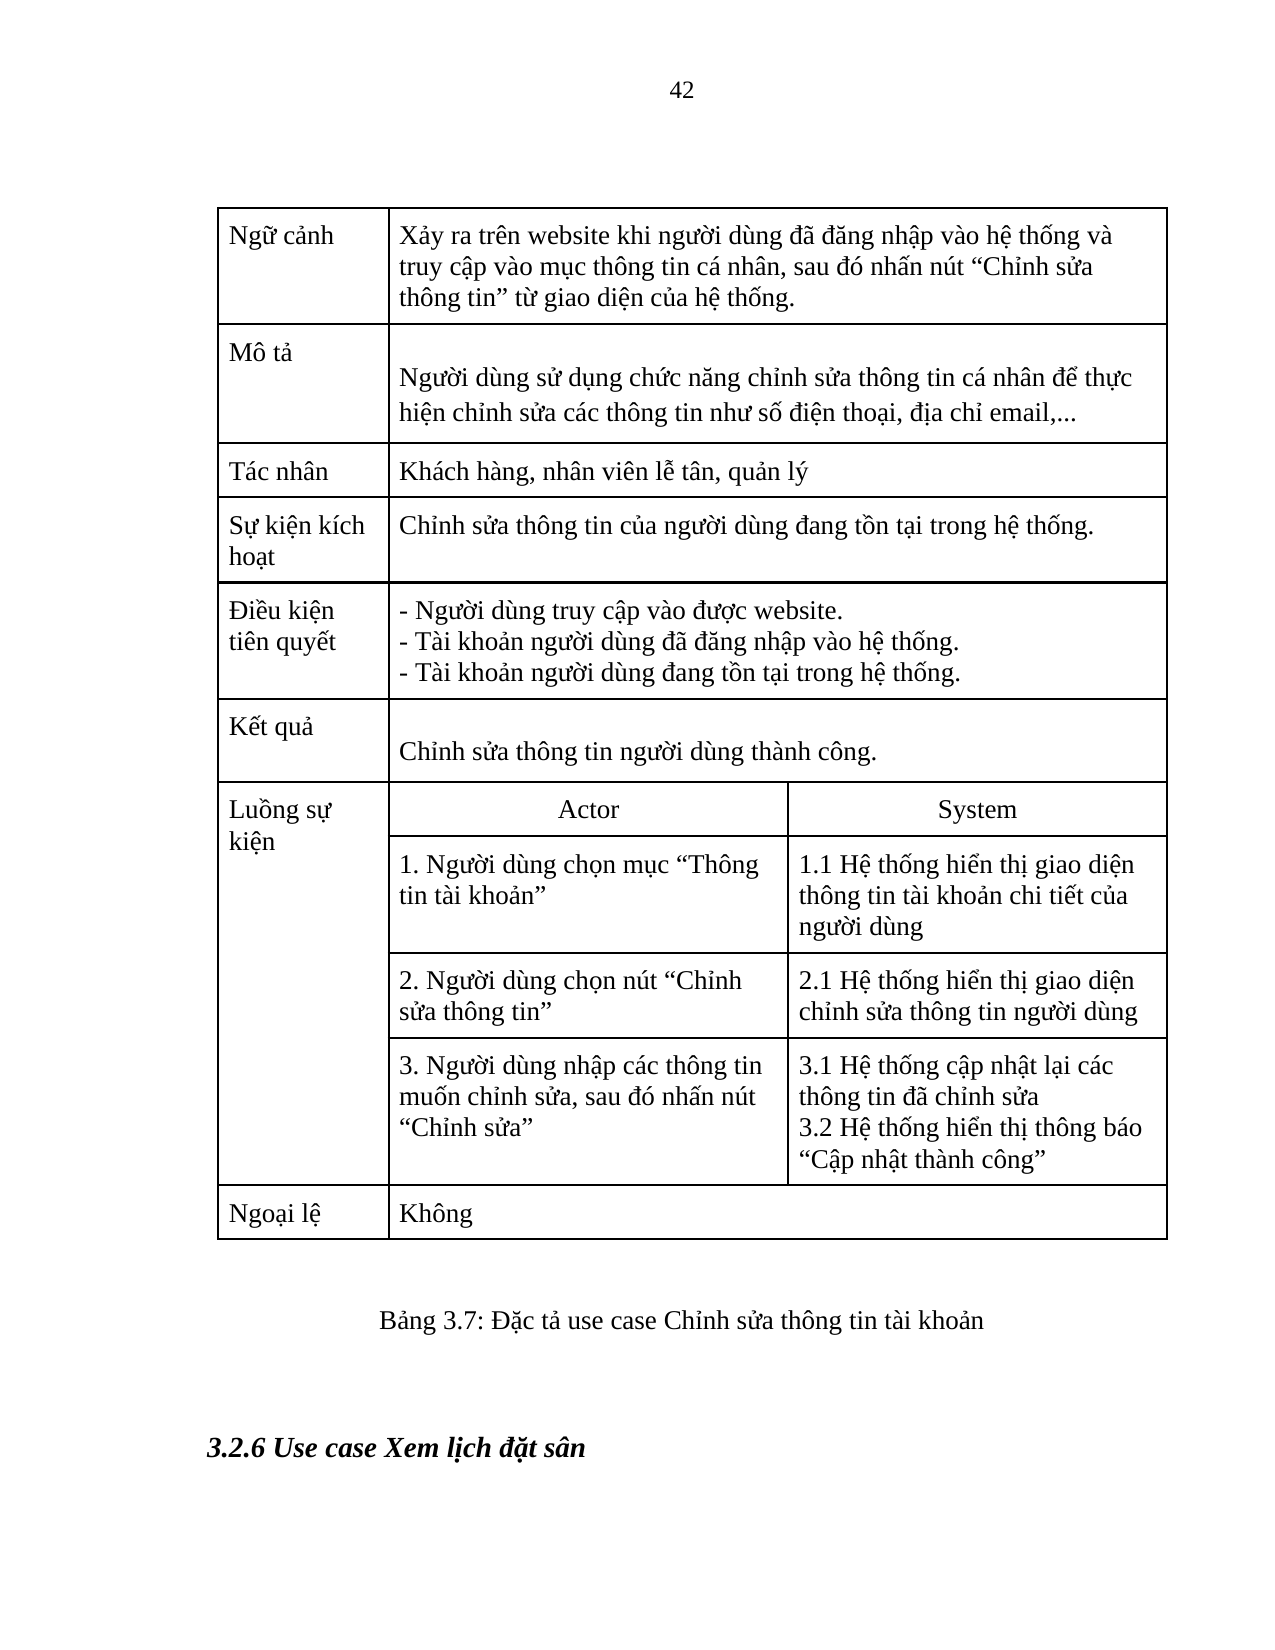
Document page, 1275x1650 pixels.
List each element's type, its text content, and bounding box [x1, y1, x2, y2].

table_cell 2.1 Hệ thống hiển thị giao diện chỉnh sửa thông tin người dùng [789, 954, 1166, 1037]
table_cell 2. Người dùng chọn nút “Chỉnh sửa thông tin” [390, 954, 787, 1037]
table_cell Luồng sự kiện [219, 783, 388, 1184]
table_cell 1.1 Hệ thống hiển thị giao diện thông tin tài khoản chi tiết của người dùng [789, 837, 1166, 952]
table_cell Người dùng sử dụng chức năng chỉnh sửa thông tin cá nhân để thực hiện chỉnh sửa các thông tin như số điện thoại, địa chỉ email,... [390, 325, 1166, 442]
table_cell 3. Người dùng nhập các thông tin muốn chỉnh sửa, sau đó nhấn nút “Chỉnh sửa” [390, 1039, 787, 1184]
table_cell Sự kiện kích hoạt [219, 498, 388, 581]
table_cell Tác nhân [219, 444, 388, 496]
table_cell Chỉnh sửa thông tin của người dùng đang tồn tại trong hệ thống. [390, 498, 1166, 581]
table_cell Không [390, 1186, 1166, 1238]
text 3.2.6 Use case Xem lịch đặt sân [207, 1430, 1157, 1464]
table_cell Mô tả [219, 325, 388, 442]
table_cell Khách hàng, nhân viên lễ tân, quản lý [390, 444, 1166, 496]
table_cell Xảy ra trên website khi người dùng đã đăng nhập vào hệ thống và truy cập vào mục thông tin cá nhân, sau đó nhấn nút “Chỉnh sửa thông tin” từ giao diện của hệ thống. [390, 209, 1166, 323]
table_cell Ngữ cảnh [219, 209, 388, 323]
table_cell Điều kiện tiên quyết [219, 584, 388, 698]
table_cell - Người dùng truy cập vào được website. - Tài khoản người dùng đã đăng nhập vào hệ thống. - Tài khoản người dùng đang tồn tại trong hệ thống. [390, 584, 1166, 698]
table_cell Chỉnh sửa thông tin người dùng thành công. [390, 700, 1166, 781]
text Bảng 3.7: Đặc tả use case Chỉnh sửa thông tin tài khoản [207, 1304, 1157, 1335]
table_cell 1. Người dùng chọn mục “Thông tin tài khoản” [390, 837, 787, 952]
table_cell Ngoại lệ [219, 1186, 388, 1238]
table_cell 3.1 Hệ thống cập nhật lại các thông tin đã chỉnh sửa 3.2 Hệ thống hiển thị thông báo “Cập nhật thành công” [789, 1039, 1166, 1184]
table_cell Kết quả [219, 700, 388, 781]
table_cell System [789, 783, 1166, 835]
table_cell Actor [390, 783, 787, 835]
